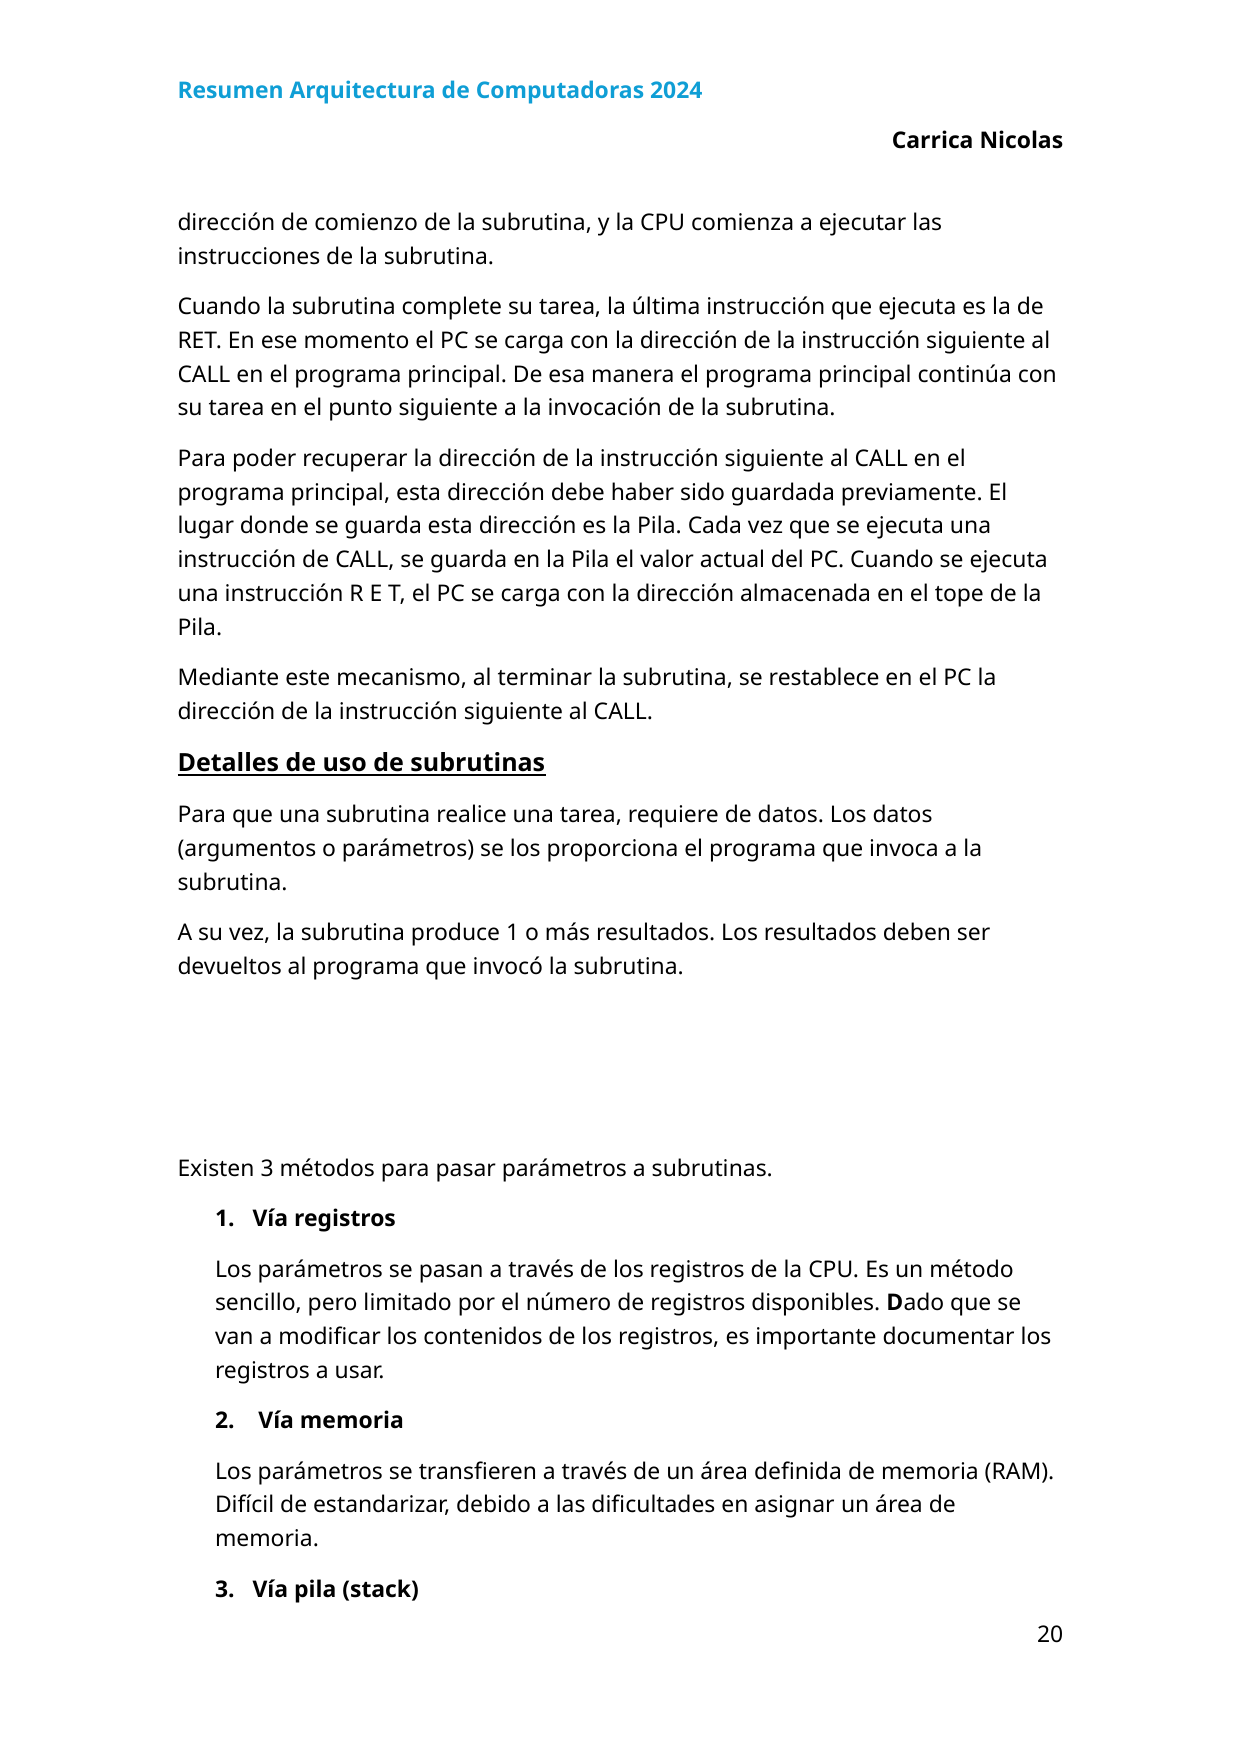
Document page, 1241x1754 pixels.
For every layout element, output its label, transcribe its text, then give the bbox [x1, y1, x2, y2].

text Los parámetros se transfieren a través de un área definida de memoria (RAM). Difícil de estandarizar, debido a las dificultades en asignar un área de memoria. [215, 1455, 1063, 1553]
text Detalles de uso de subrutinas [177, 745, 1063, 779]
text Para que una subrutina realice una tarea, requiere de datos. Los datos (argumentos o parámetros) se los proporciona el programa que invoca a la subrutina. [177, 798, 1063, 897]
text Existen 3 métodos para pasar parámetros a subrutinas. [177, 1152, 1063, 1183]
text Mediante este mecanismo, al terminar la subrutina, se restablece en el PC la dirección de la instrucción siguiente al CALL. [177, 661, 1063, 726]
list Vía pila (stack) [215, 1573, 1063, 1604]
list Vía memoria [215, 1404, 1063, 1436]
text Cuando la subrutina complete su tarea, la última instrucción que ejecuta es la de RET. En ese momento el PC se carga con la dirección de la instrucción siguiente al CALL en el programa principal. De esa manera el programa principal continúa con su tarea en el punto siguiente a la invocación de la subrutina. [177, 290, 1063, 422]
text Los parámetros se pasan a través de los registros de la CPU. Es un método sencillo, pero limitado por el número de registros disponibles. Dado que se van a modificar los contenidos de los registros, es importante documentar los registros a usar. [215, 1253, 1063, 1385]
text A su vez, la subrutina produce 1 o más resultados. Los resultados deben ser devueltos al programa que invocó la subrutina. [177, 916, 1063, 981]
text Para poder recuperar la dirección de la instrucción siguiente al CALL en el programa principal, esta dirección debe haber sido guardada previamente. El lugar donde se guarda esta dirección es la Pila. Cada vez que se ejecuta una instrucción de CALL, se guarda en la Pila el valor actual del PC. Cuando se ejecuta una instrucción R E T, el PC se carga con la dirección almacenada en el tope de la Pila. [177, 442, 1063, 642]
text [177, 206, 1063, 271]
list Vía registros [215, 1202, 1063, 1233]
